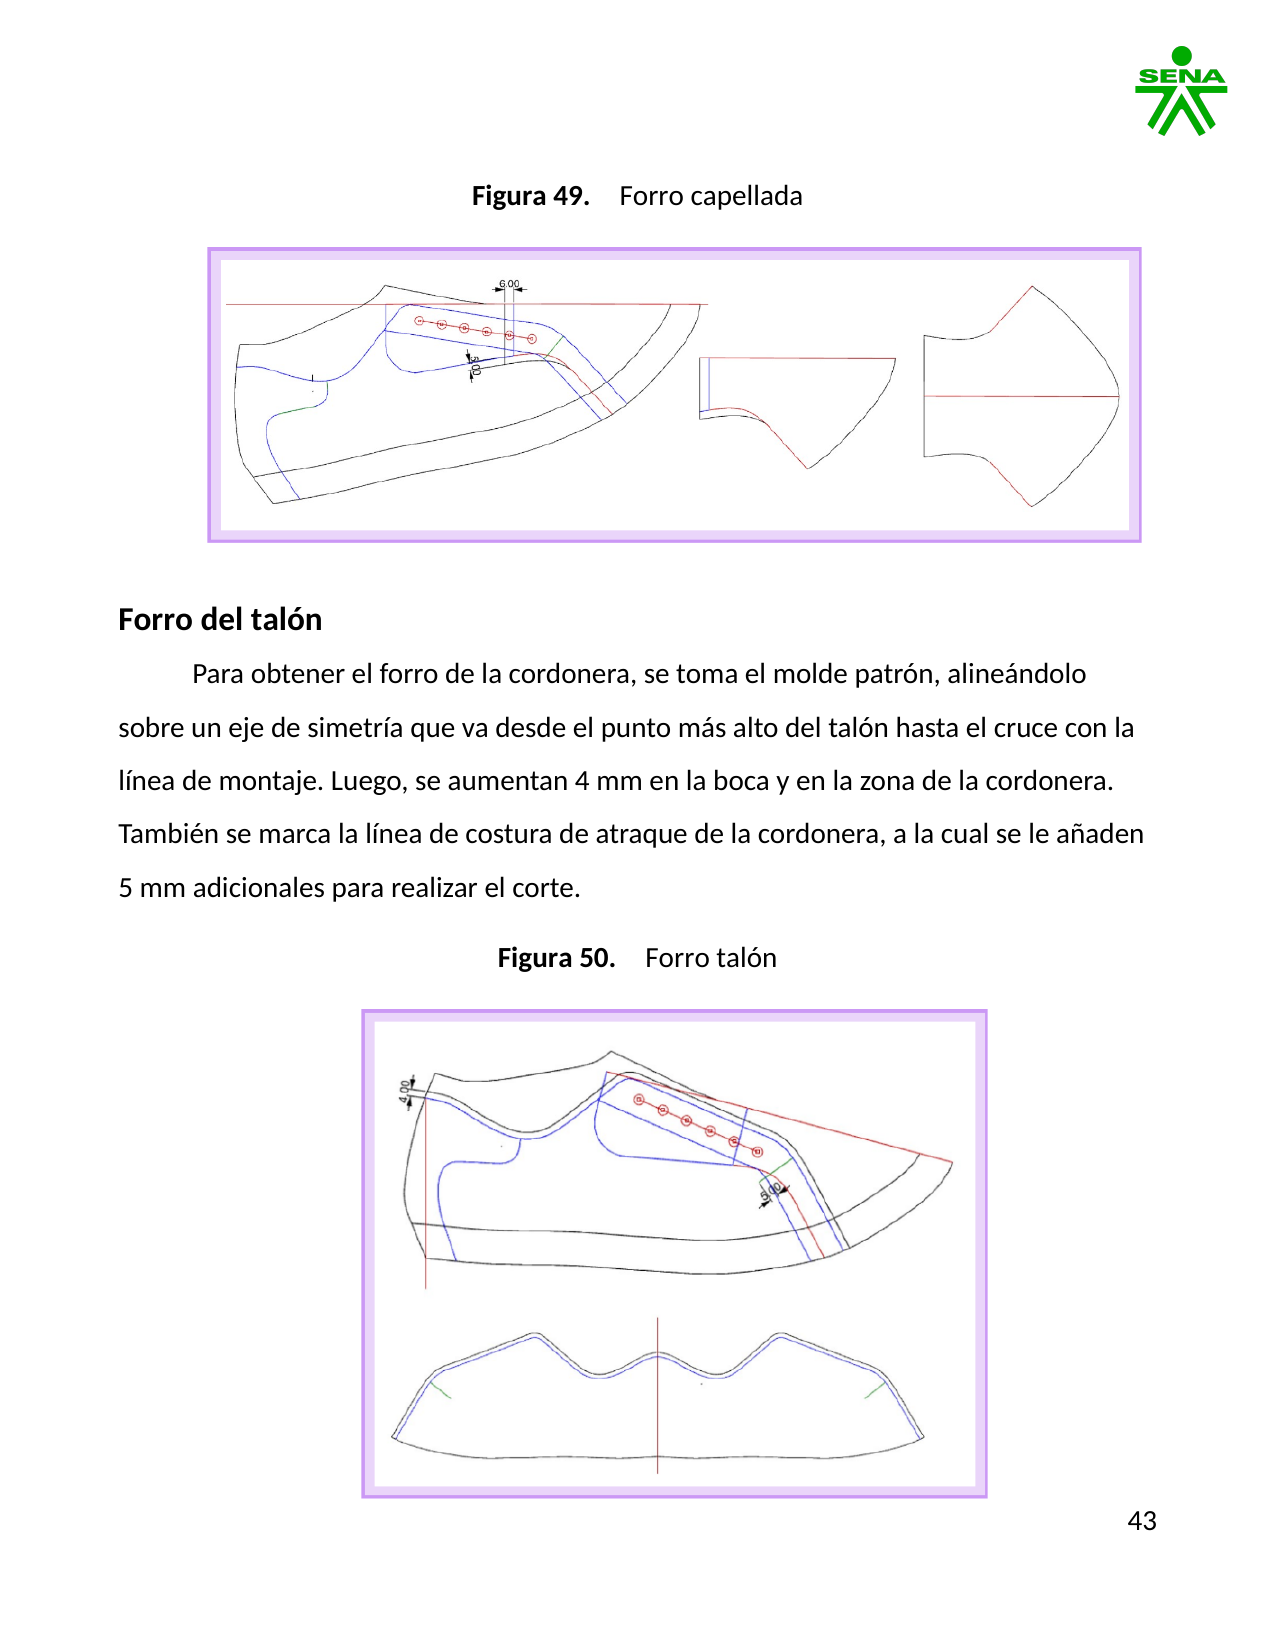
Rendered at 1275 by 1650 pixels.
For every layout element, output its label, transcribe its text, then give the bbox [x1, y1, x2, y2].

picture [207, 247, 1142, 543]
picture [1135, 46, 1228, 136]
picture [361, 1009, 988, 1499]
text Forro talón [118, 939, 1157, 975]
subtitle Forro del talón [118, 598, 1157, 638]
text Forro capellada [118, 177, 1157, 213]
text Para obtener el forro de la cordonera, se toma el molde patrón, alineándolo sobre un eje de simetría que va desde el punto más alto del talón hasta el cruce con la línea de montaje. Luego, se aumentan 4 mm en la boca y en la zona de la cordonera. También se marca la línea de costura de atraque de la cordonera, a la cual se le añaden 5 mm adicionales para realizar el corte. [118, 655, 1157, 904]
